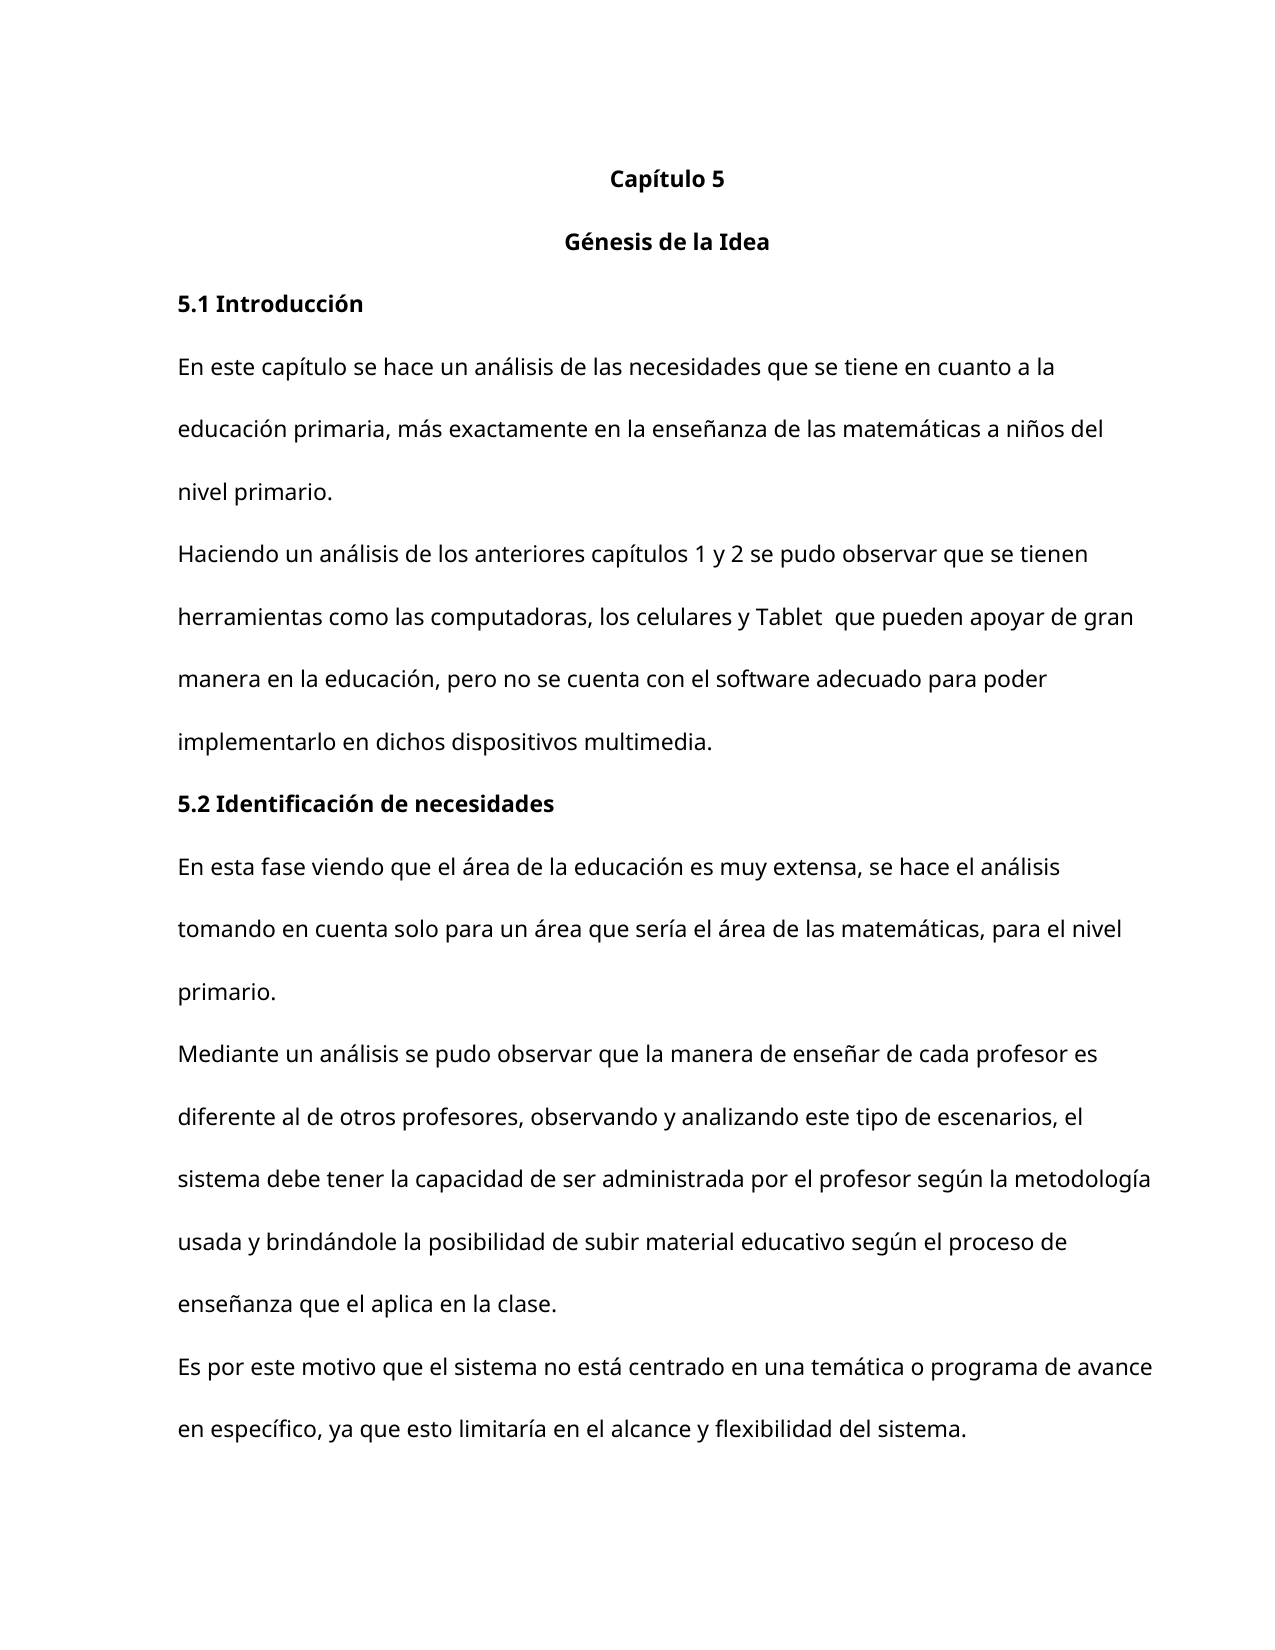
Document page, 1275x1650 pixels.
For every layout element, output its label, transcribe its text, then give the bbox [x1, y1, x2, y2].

subtitle 5.2 Identificación de necesidades [177, 788, 1157, 819]
text Mediante un análisis se pudo observar que la manera de enseñar de cada profesor es diferente al de otros profesores, observando y analizando este tipo de escenarios, el sistema debe tener la capacidad de ser administrada por el profesor según la metodología usada y brindándole la posibilidad de subir material educativo según el proceso de enseñanza que el aplica en la clase. [177, 1038, 1157, 1319]
text En este capítulo se hace un análisis de las necesidades que se tiene en cuanto a la educación primaria, más exactamente en la enseñanza de las matemáticas a niños del nivel primario. [177, 351, 1157, 507]
text Haciendo un análisis de los anteriores capítulos 1 y 2 se pudo observar que se tienen herramientas como las computadoras, los celulares y Tablet que pueden apoyar de gran manera en la educación, pero no se cuenta con el software adecuado para poder implementarlo en dichos dispositivos multimedia. [177, 538, 1157, 757]
subtitle 5.1 Introducción [177, 288, 1157, 319]
text Es por este motivo que el sistema no está centrado en una temática o programa de avance en específico, ya que esto limitaría en el alcance y flexibilidad del sistema. [177, 1351, 1157, 1444]
text En esta fase viendo que el área de la educación es muy extensa, se hace el análisis tomando en cuenta solo para un área que sería el área de las matemáticas, para el nivel primario. [177, 851, 1157, 1007]
subtitle Capítulo 5 [177, 163, 1157, 194]
subtitle Génesis de la Idea [177, 226, 1157, 257]
